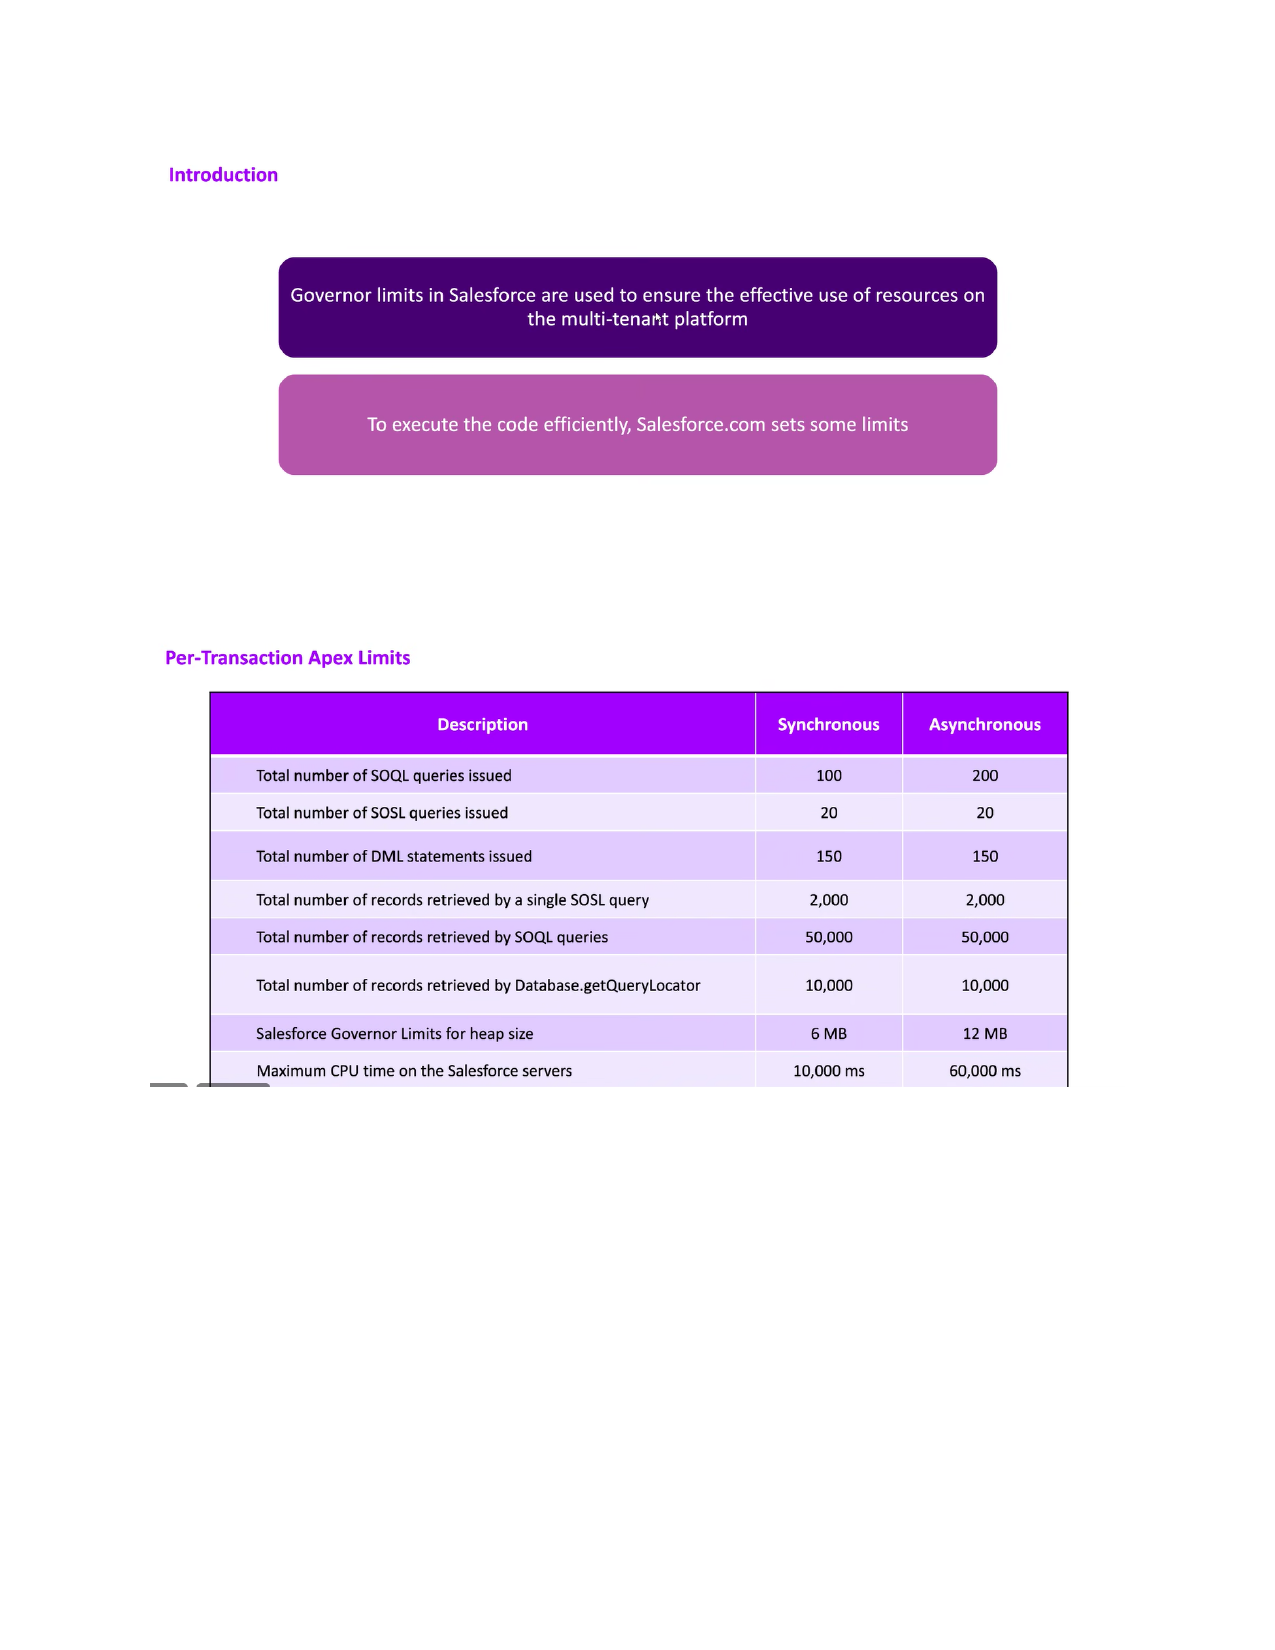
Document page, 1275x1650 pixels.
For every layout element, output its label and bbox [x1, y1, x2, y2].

picture [150, 150, 1125, 555]
picture [150, 632, 1125, 1087]
